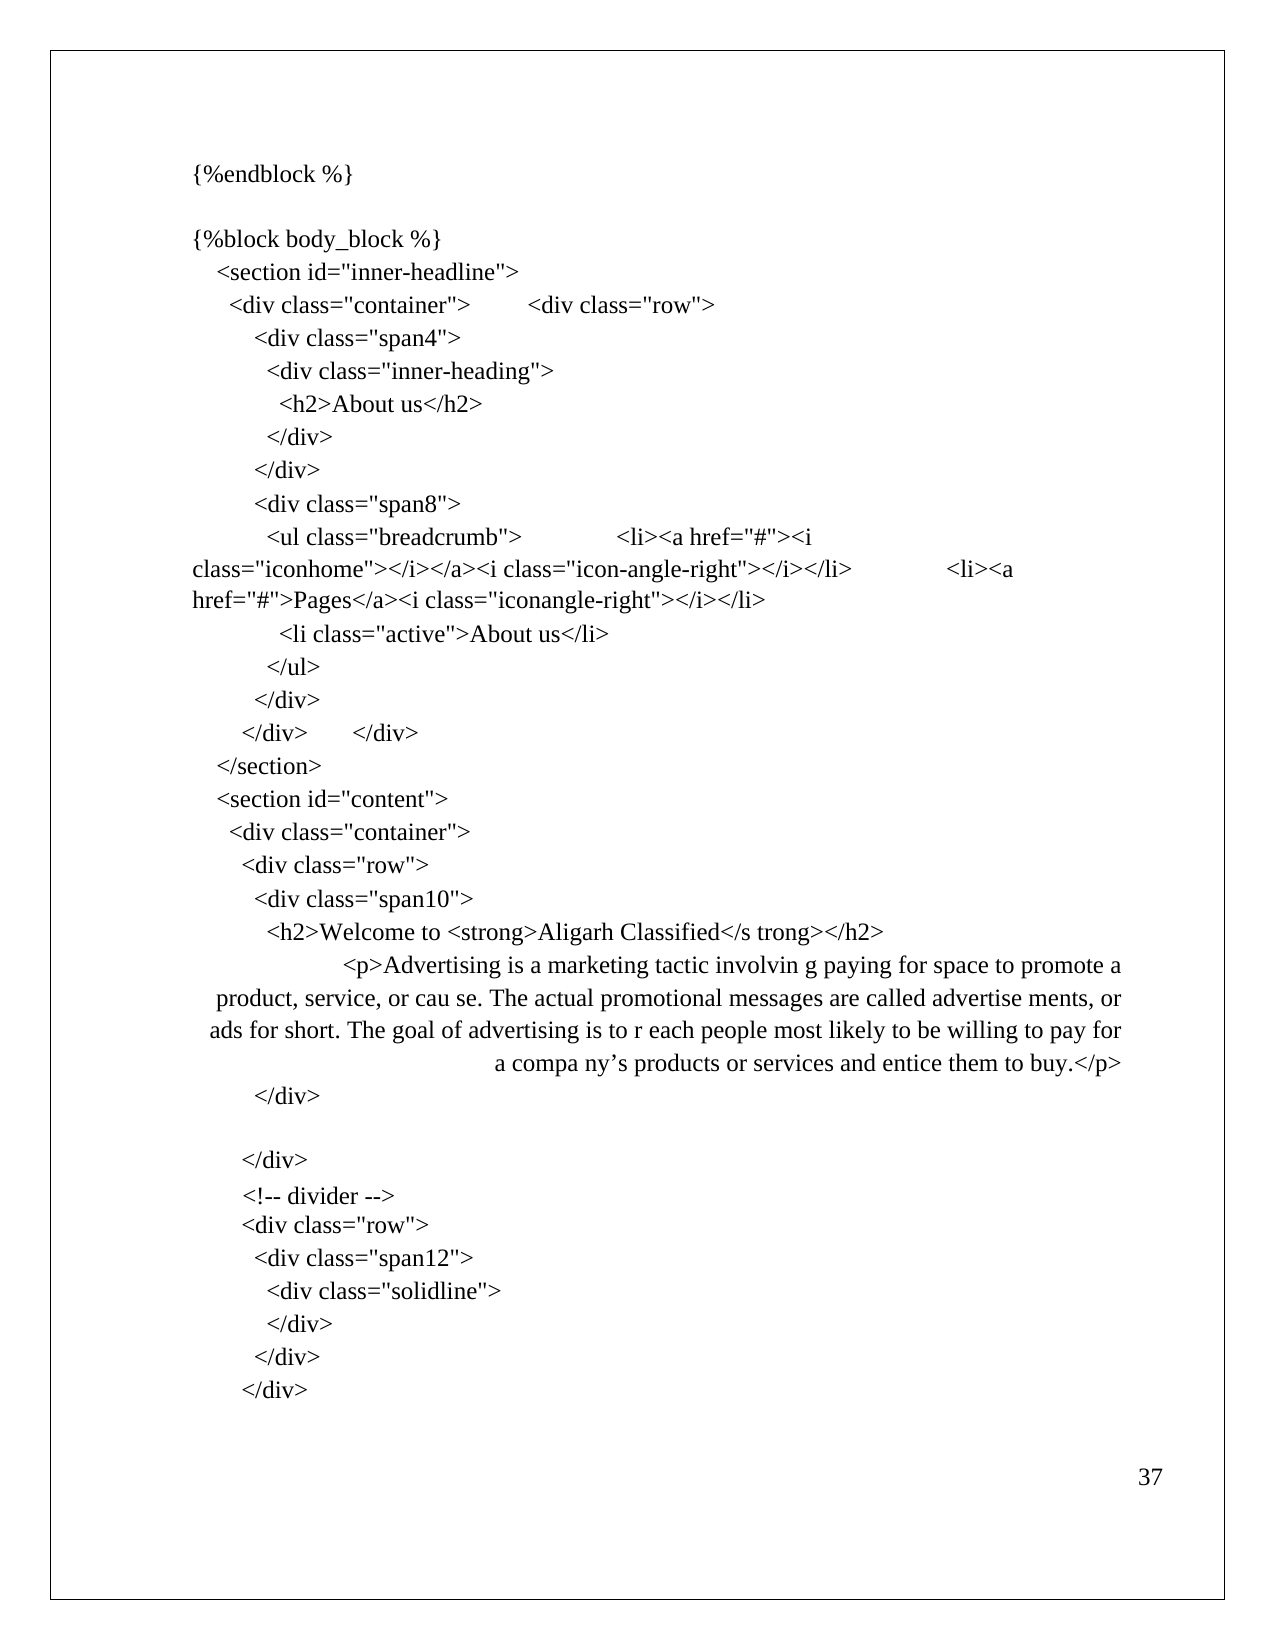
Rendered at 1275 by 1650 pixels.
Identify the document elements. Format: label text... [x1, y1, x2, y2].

text <div class="span12"> [191, 1243, 1121, 1272]
text </section> [191, 751, 1121, 780]
text <div class="inner-heading"> [191, 356, 1121, 385]
text {%block body_block %} [191, 224, 1121, 252]
text </div> [191, 456, 1121, 484]
text </div> [191, 1375, 1121, 1404]
subtitle <!-- divider --> [192, 1181, 1121, 1210]
text <div class="row"> [191, 1210, 1121, 1238]
text </div> [191, 1309, 1121, 1338]
text <div class="span4"> [191, 323, 1121, 352]
text </div> [191, 422, 1121, 451]
text </div> [191, 685, 1121, 714]
text <div class="container"> <div class="row"> [191, 290, 1121, 319]
text <section id="content"> [191, 784, 1121, 813]
text </ul> [191, 652, 1121, 681]
text </div> [191, 1081, 1121, 1109]
text <section id="inner-headline"> [191, 257, 1121, 286]
text {%endblock %} [191, 159, 1121, 188]
text </div> [191, 1145, 1121, 1174]
text <li class="active">About us</li> [191, 619, 1121, 647]
text <h2>Welcome to <strong>Aligarh Classified</s trong></h2> [191, 917, 1121, 946]
text <ul class="breadcrumb"> <li><a href="#"><i class="iconhome"></i></a><i class="icon-angle-right"></i></li> <li><a href="#">Pages</a><i class="iconangle-right"></i></li> [191, 522, 1121, 614]
text <div class="span10"> [191, 884, 1121, 912]
text <h2>About us</h2> [191, 389, 1121, 418]
text <div class="solidline"> [191, 1276, 1121, 1305]
text </div> </div> [191, 718, 1121, 747]
text <p>Advertising is a marketing tactic involvin g paying for space to promote a product, service, or cau se. The actual promotional messages are called advertise ments, or ads for short. The goal of advertising is to r each people most likely to be willing to pay for a compa ny’s products or services and entice them to buy.</p> [192, 950, 1121, 1077]
text </div> [191, 1342, 1121, 1371]
text <div class="row"> [191, 851, 1121, 879]
text <div class="container"> [191, 817, 1121, 846]
text <div class="span8"> [191, 489, 1121, 517]
